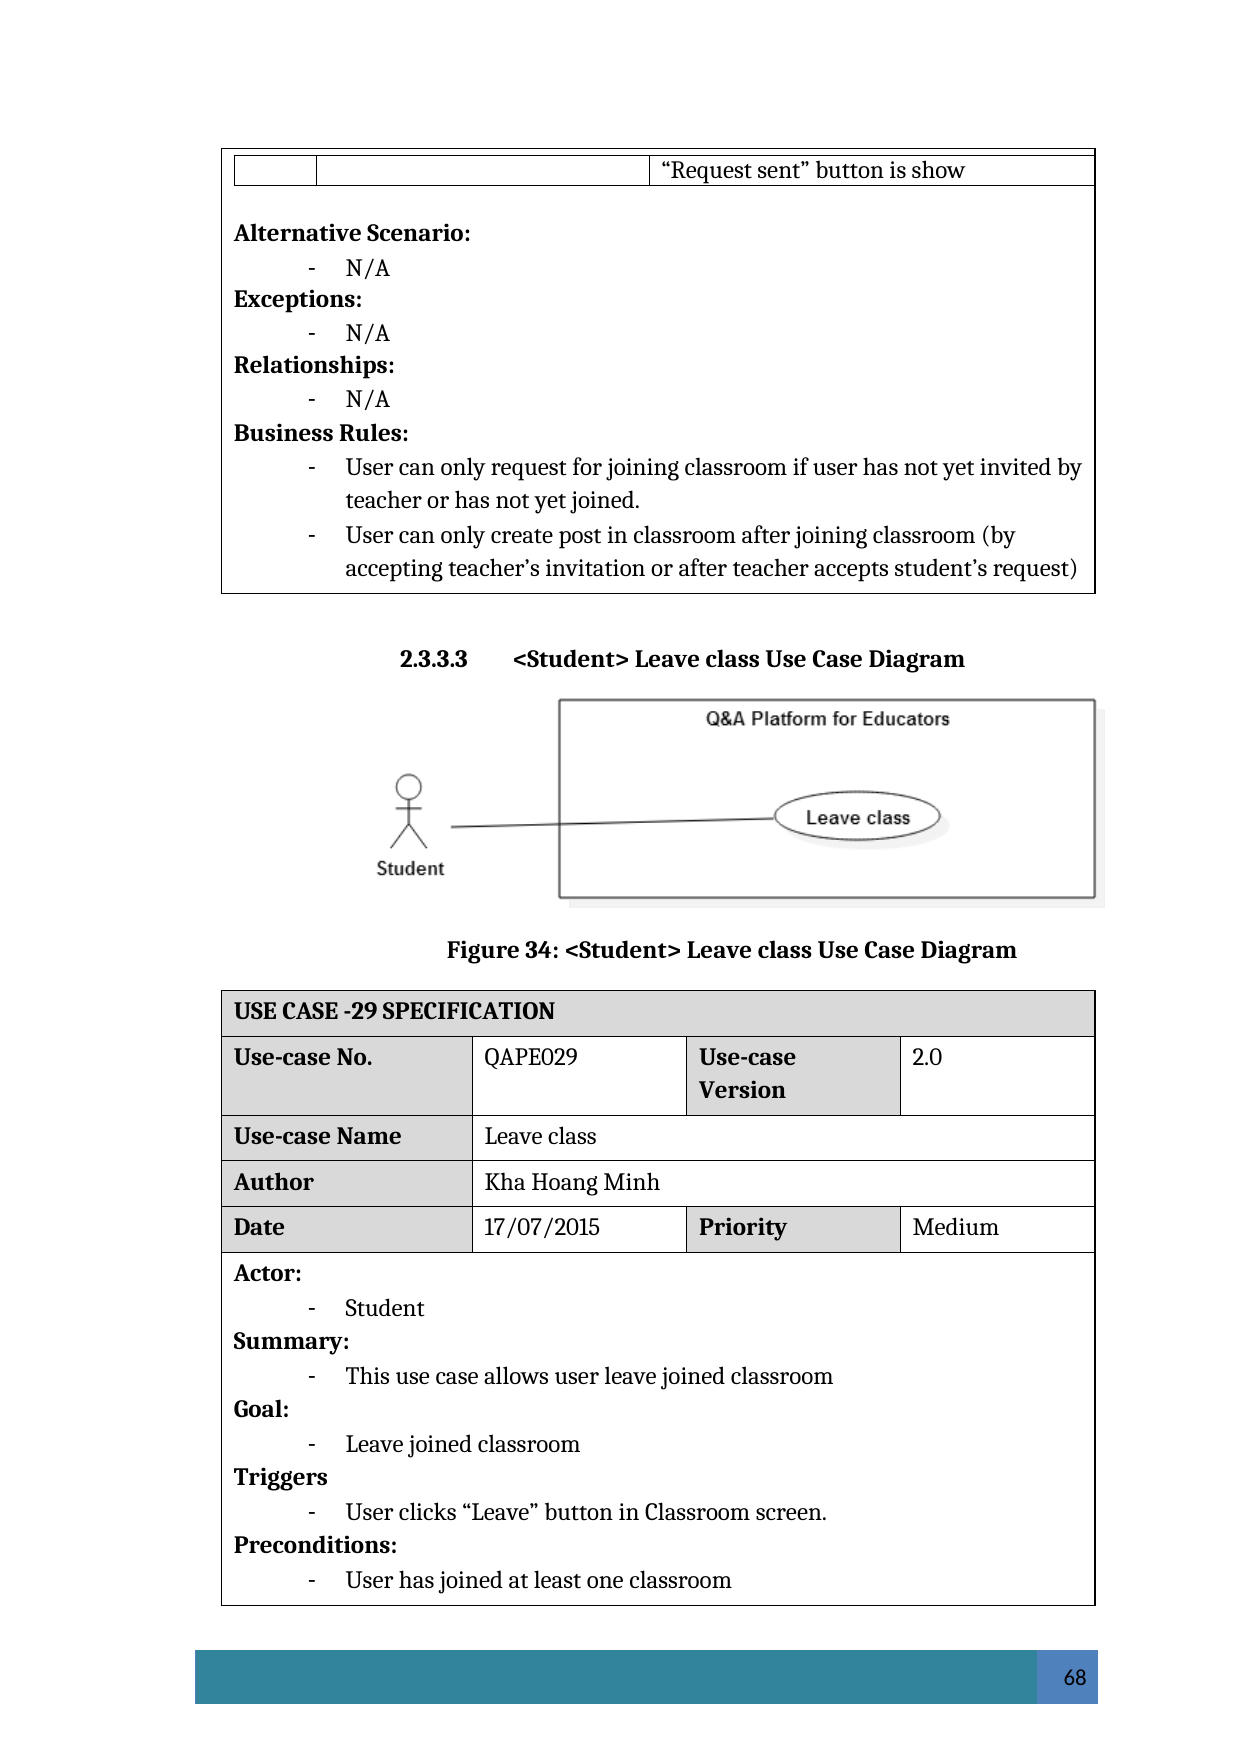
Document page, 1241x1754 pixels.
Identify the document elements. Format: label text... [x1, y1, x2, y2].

subtitle <Student> Leave class Use Case Diagram [400, 645, 1122, 674]
table_cell Leave class [473, 1116, 1094, 1160]
table_cell Author [222, 1161, 472, 1206]
picture [354, 686, 1109, 912]
table_cell 17/07/2015 [473, 1207, 686, 1252]
table_cell Use-case Name [222, 1116, 472, 1160]
table_cell 2.0 [901, 1037, 1094, 1115]
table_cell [222, 149, 1094, 593]
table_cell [222, 1253, 1094, 1604]
table_cell Use-case Version [687, 1037, 900, 1115]
table_cell Medium [901, 1207, 1094, 1252]
table_cell Use-case No. [222, 1037, 472, 1115]
table_cell Kha Hoang Minh [473, 1161, 1094, 1206]
table_header USE CASE -29 SPECIFICATION [222, 991, 1094, 1036]
table_cell QAPE029 [473, 1037, 686, 1115]
table_cell Date [222, 1207, 472, 1252]
table_cell Priority [687, 1207, 900, 1252]
